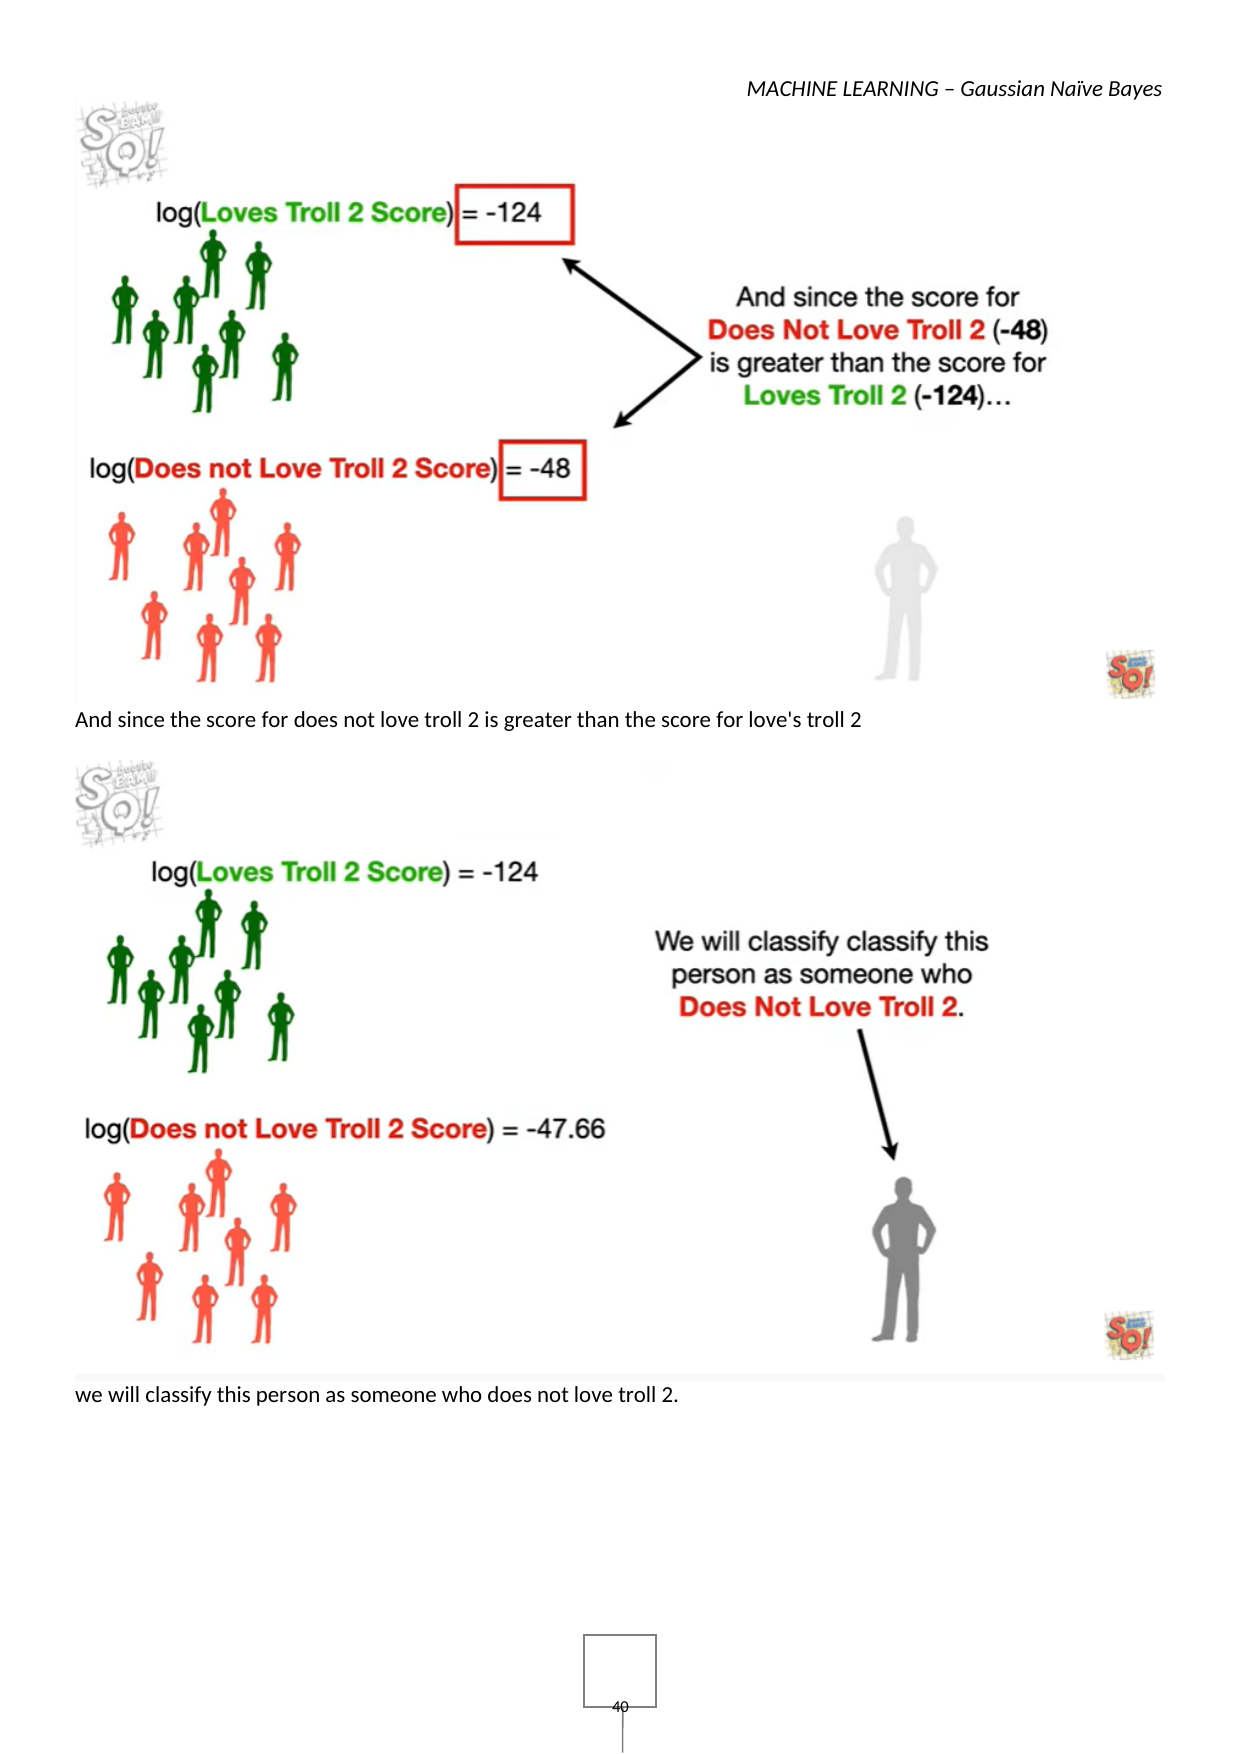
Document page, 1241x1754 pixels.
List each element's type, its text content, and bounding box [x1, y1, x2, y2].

picture [75, 760, 1166, 1381]
text And since the score for does not love troll 2 is greater than the score for love's troll 2 [75, 705, 1165, 733]
picture [75, 101, 1166, 705]
text we will classify this person as someone who does not love troll 2. [75, 1381, 1165, 1408]
